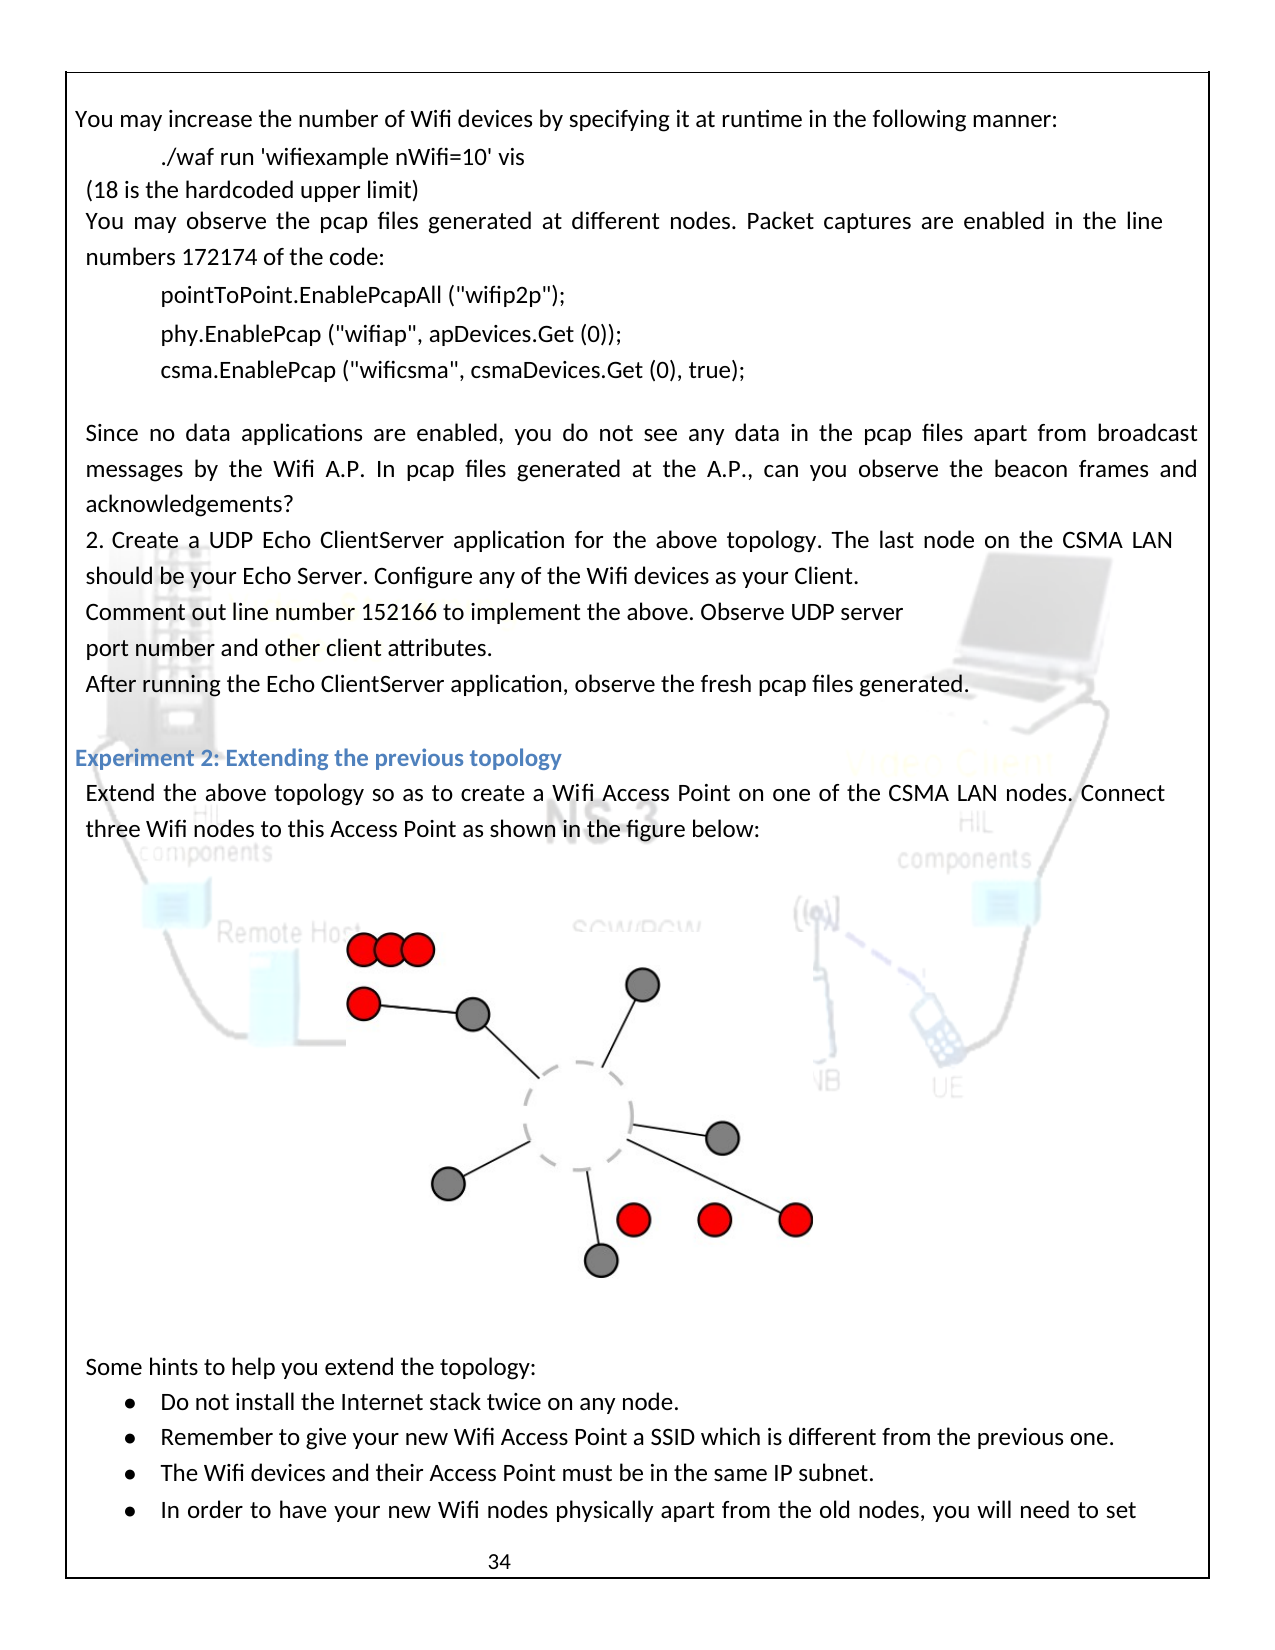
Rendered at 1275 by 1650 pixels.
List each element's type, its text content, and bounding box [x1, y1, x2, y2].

text You may increase the number of Wi­fi devices by specifying it at run­time in the following manner: [75, 103, 1166, 133]
text (18 is the hard­coded upper limit) [85, 174, 1200, 205]
text csma.EnablePcap ("wifi­csma", csmaDevices.Get (0), true); [160, 355, 1200, 385]
text phy.EnablePcap ("wifi­ap", apDevices.Get (0)); [160, 318, 1030, 348]
subtitle Experiment 2: Extending the previous topology [75, 742, 1200, 772]
text After running the Echo Client­Server application, observe the fresh pcap files generated. [85, 668, 1200, 699]
list Do not install the Internet stack twice on any node. [123, 1386, 1200, 1417]
list Create a UDP Echo Client­Server application for the above topology. The last node on the CSMA LAN should be your Echo Server. Configure any of the Wi­fi devices as your Client. [85, 524, 1174, 591]
text Comment out line number 152­166 to implement the above. Observe UDP server port number and other client attributes. [85, 596, 904, 663]
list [123, 1494, 1138, 1524]
list Remember to give your new Wi­fi Access Point a SSID which is different from the previous one. [123, 1421, 1133, 1452]
text Extend the above topology so as to create a Wi­fi Access Point on one of the CSMA LAN nodes. Connect three Wi­fi nodes to this Access Point as shown in the figure below: [85, 777, 1166, 844]
text Since no data applications are enabled, you do not see any data in the pcap files apart from broadcast messages by the Wi­fi A.P. In pcap files generated at the A.P., can you observe the beacon frames and acknowledgements? [85, 417, 1200, 519]
text ./waf ­­run 'wifi­example ­­nWifi=10' ­­vis [160, 141, 1200, 172]
text pointToPoint.EnablePcapAll ("wifi­p2p"); [160, 279, 1030, 310]
picture [346, 932, 814, 1279]
text You may observe the pcap files generated at different nodes. Packet captures are enabled in the line numbers 172­174 of the code: [85, 205, 1166, 272]
text Some hints to help you extend the topology: [85, 1351, 1200, 1381]
list The Wi­fi devices and their Access Point must be in the same IP subnet. [123, 1457, 1200, 1488]
